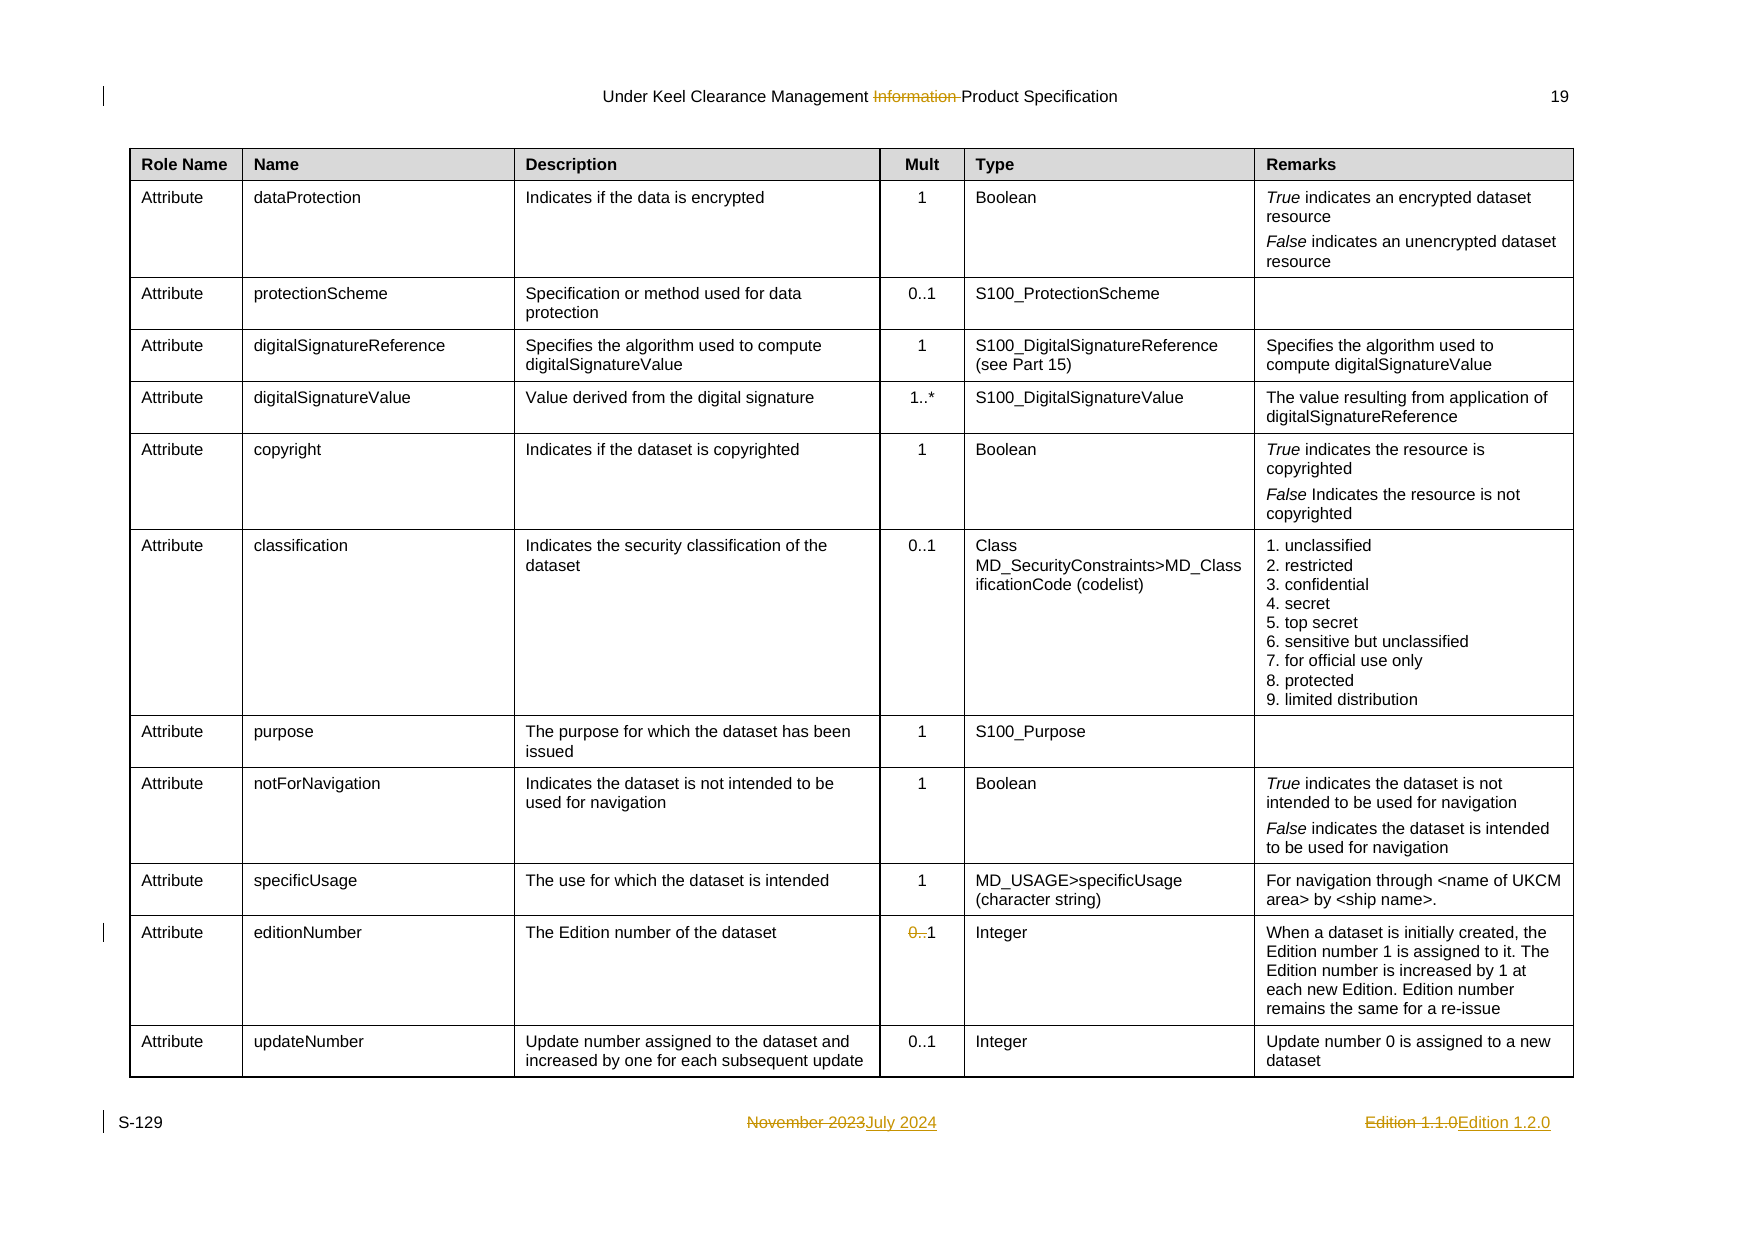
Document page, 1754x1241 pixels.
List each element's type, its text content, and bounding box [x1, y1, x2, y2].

table_cell Value derived from the digital signature [515, 382, 879, 432]
table_cell Specifies the algorithm used to compute digitalSignatureValue [515, 330, 879, 381]
table_cell Attribute [131, 434, 242, 529]
table_cell 1 [881, 864, 964, 915]
table_cell 1 [881, 716, 964, 767]
table_cell Boolean [965, 181, 1254, 277]
table_cell notForNavigation [243, 768, 514, 863]
table_cell 1 [881, 916, 964, 1024]
table_cell S100_Purpose [965, 716, 1254, 767]
table_cell Specification or method used for data protection [515, 278, 879, 329]
table_header Type [965, 149, 1254, 180]
table_cell specificUsage [243, 864, 514, 915]
table_cell Specifies the algorithm used to compute digitalSignatureValue [1255, 330, 1573, 381]
table_cell True indicates an encrypted dataset resource False indicates an unencrypted dataset resource [1255, 181, 1573, 277]
table_cell 1 [881, 434, 964, 529]
table_cell Update number 0 is assigned to a new dataset [1255, 1026, 1573, 1076]
table_cell Attribute [131, 1026, 242, 1076]
table_cell 1 [881, 330, 964, 381]
table_cell True indicates the resource is copyrighted False Indicates the resource is not copyrighted [1255, 434, 1573, 529]
table_cell Boolean [965, 768, 1254, 863]
table_cell Indicates the security classification of the dataset [515, 530, 879, 715]
table_cell Attribute [131, 278, 242, 329]
table_cell Attribute [131, 181, 242, 277]
table_cell The purpose for which the dataset has been issued [515, 716, 879, 767]
table_cell Boolean [965, 434, 1254, 529]
table_cell Indicates the dataset is not intended to be used for navigation [515, 768, 879, 863]
table_cell Attribute [131, 916, 242, 1024]
table_cell For navigation through <name of UKCM area> by <ship name>. [1255, 864, 1573, 915]
table_cell Attribute [131, 330, 242, 381]
table_cell S100_ProtectionScheme [965, 278, 1254, 329]
table_header Name [243, 149, 514, 180]
table_cell copyright [243, 434, 514, 529]
table_cell 1. unclassified 2. restricted 3. confidential 4. secret 5. top secret 6. sensitive but unclassified 7. for official use only 8. protected 9. limited distribution [1255, 530, 1573, 715]
table_cell digitalSignatureValue [243, 382, 514, 432]
table_header Role Name [131, 149, 242, 180]
table_header Description [515, 149, 879, 180]
table_cell editionNumber [243, 916, 514, 1024]
table_cell digitalSignatureReference [243, 330, 514, 381]
table_cell Attribute [131, 382, 242, 432]
table_cell 1..* [881, 382, 964, 432]
table_cell Attribute [131, 864, 242, 915]
table_cell S100_DigitalSignatureValue [965, 382, 1254, 432]
table_cell [1255, 716, 1573, 767]
table_cell Indicates if the data is encrypted [515, 181, 879, 277]
table_header Remarks [1255, 149, 1573, 180]
table_cell S100_DigitalSignatureReference (see Part 15) [965, 330, 1254, 381]
table_cell 1 [881, 768, 964, 863]
table_cell When a dataset is initially created, the Edition number 1 is assigned to it. The Edition number is increased by 1 at each new Edition. Edition number remains the same for a re-issue [1255, 916, 1573, 1024]
table_cell Indicates if the dataset is copyrighted [515, 434, 879, 529]
table_cell protectionScheme [243, 278, 514, 329]
table_cell The value resulting from application of digitalSignatureReference [1255, 382, 1573, 432]
table_cell Integer [965, 916, 1254, 1024]
table_cell MD_USAGE>specificUsage (character string) [965, 864, 1254, 915]
table_cell Attribute [131, 530, 242, 715]
table_cell 0..1 [881, 530, 964, 715]
table_cell The Edition number of the dataset [515, 916, 879, 1024]
table_cell [1255, 278, 1573, 329]
table_cell updateNumber [243, 1026, 514, 1076]
table_header Mult [881, 149, 964, 180]
table_cell Update number assigned to the dataset and increased by one for each subsequent update [515, 1026, 879, 1076]
table_cell dataProtection [243, 181, 514, 277]
table_cell Attribute [131, 768, 242, 863]
table_cell purpose [243, 716, 514, 767]
table_cell 0..1 [881, 278, 964, 329]
table_cell True indicates the dataset is not intended to be used for navigation False indicates the dataset is intended to be used for navigation [1255, 768, 1573, 863]
table_cell classification [243, 530, 514, 715]
table_cell The use for which the dataset is intended [515, 864, 879, 915]
table_cell 0..1 [881, 1026, 964, 1076]
table_cell Attribute [131, 716, 242, 767]
table_cell Integer [965, 1026, 1254, 1076]
table_cell 1 [881, 181, 964, 277]
table_cell Class MD_SecurityConstraints>MD_ClassificationCode (codelist) [965, 530, 1254, 715]
